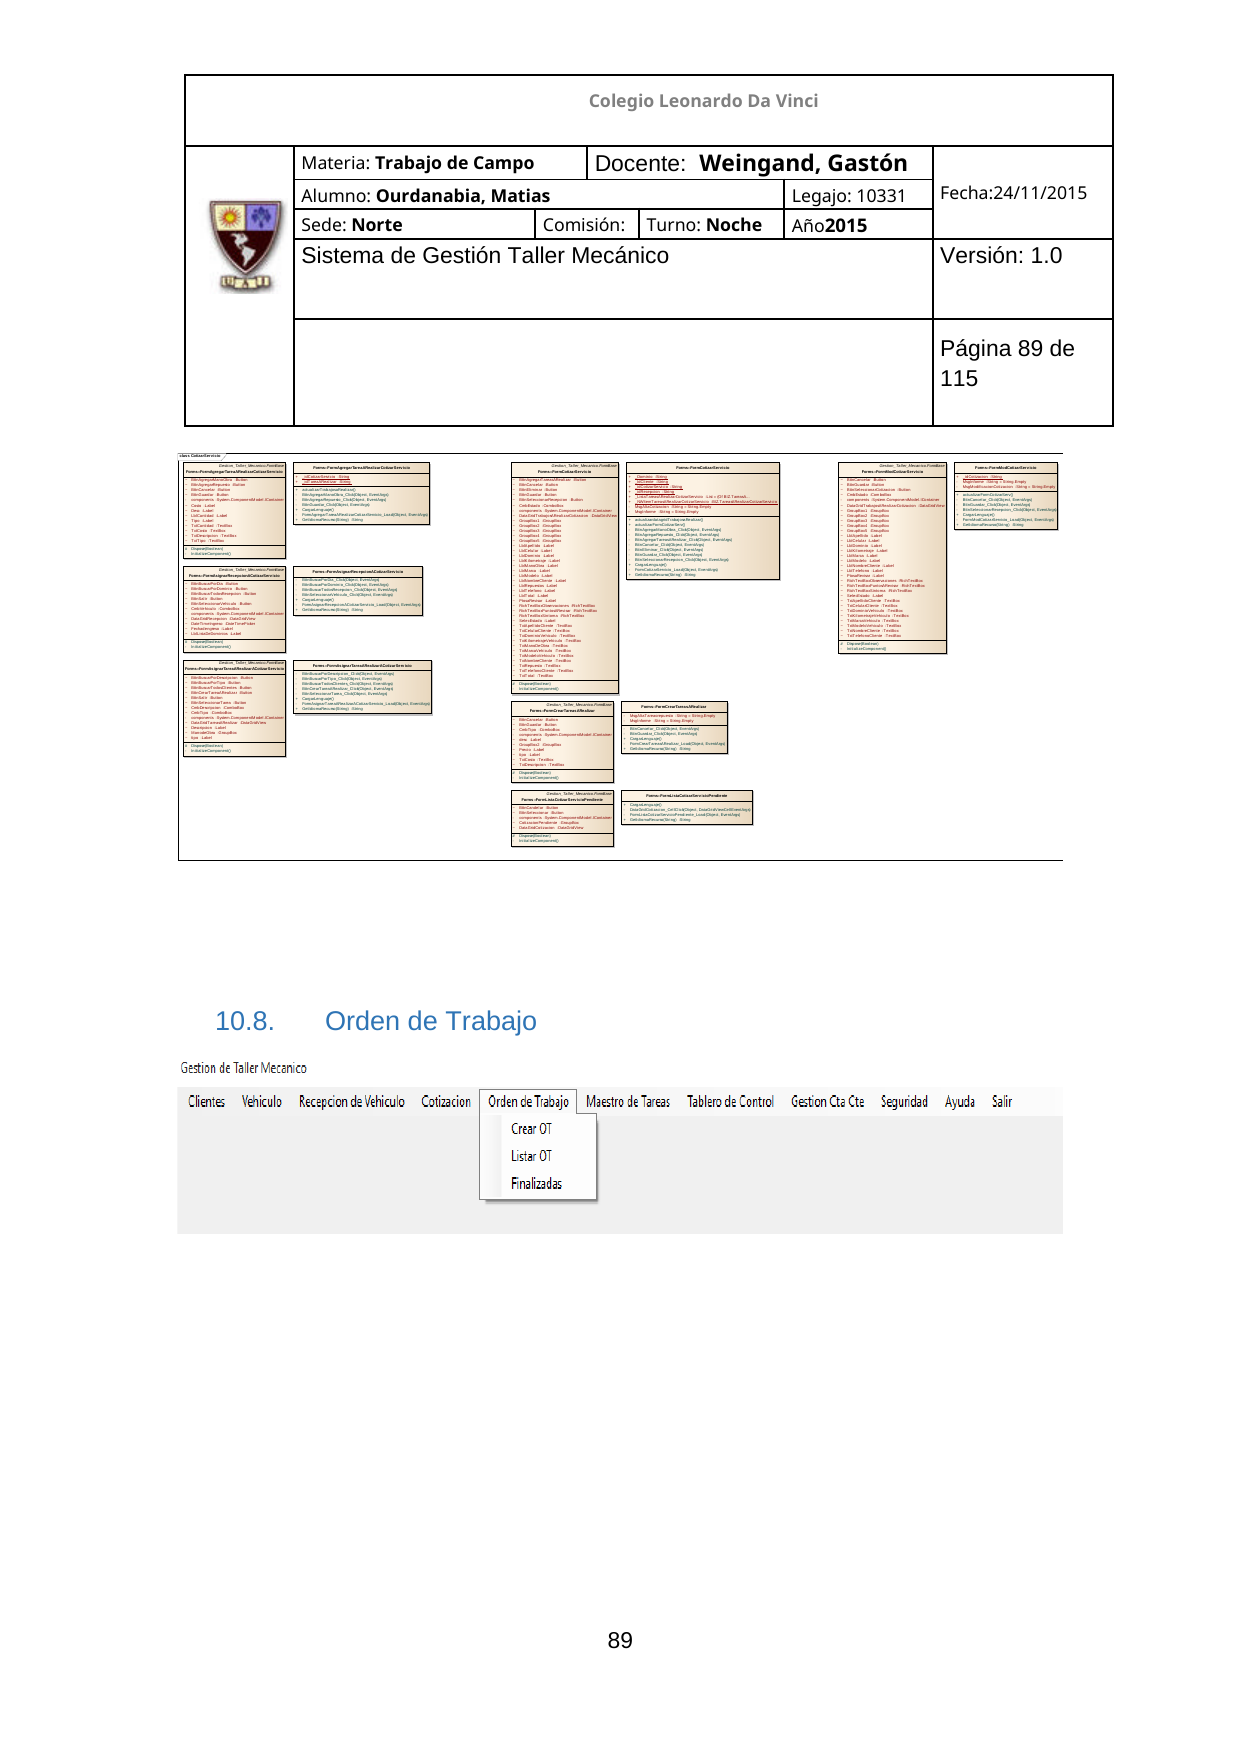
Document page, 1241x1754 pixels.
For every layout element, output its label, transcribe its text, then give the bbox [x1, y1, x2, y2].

subtitle Orden de Trabajo [215, 1005, 1063, 1036]
picture [177, 1053, 1063, 1234]
